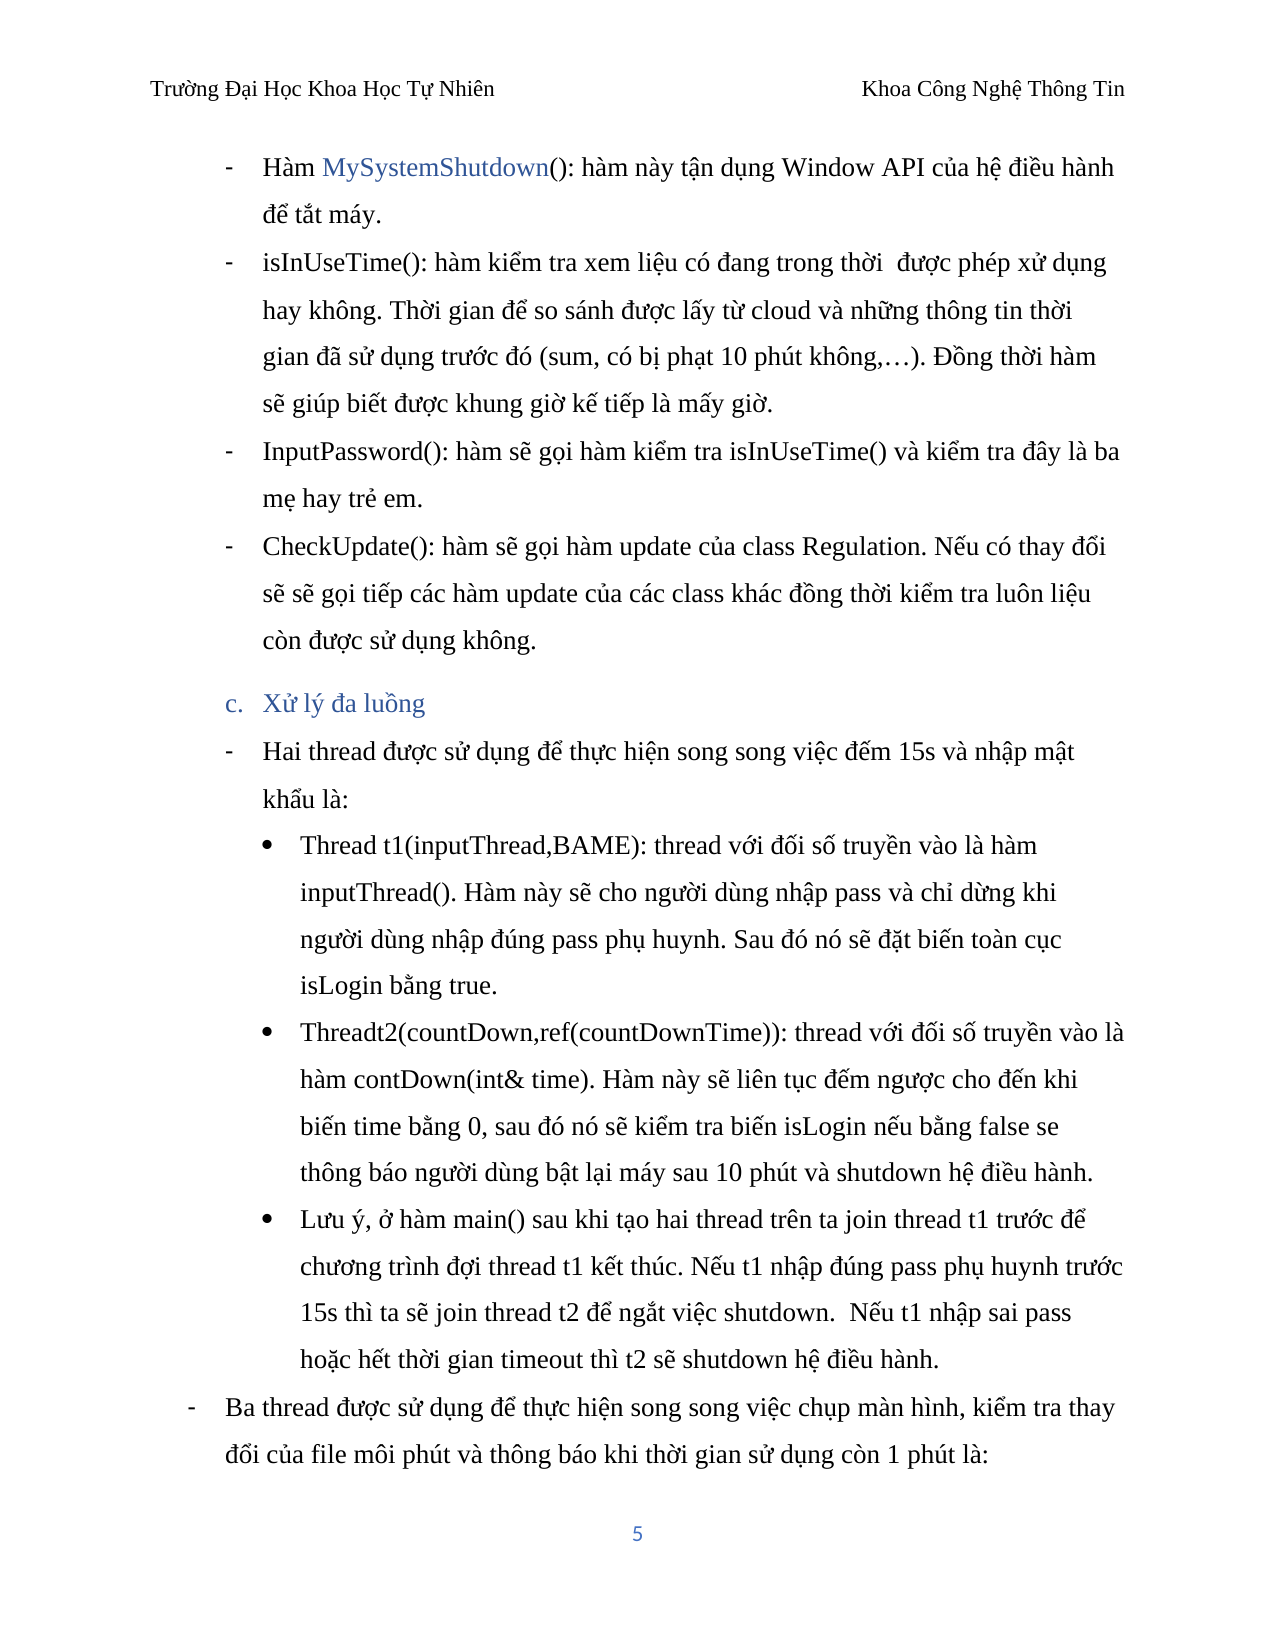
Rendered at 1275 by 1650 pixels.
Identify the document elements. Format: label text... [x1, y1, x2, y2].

subtitle Xử lý đa luồng [225, 687, 1125, 719]
list Lưu ý, ở hàm main() sau khi tạo hai thread trên ta join thread t1 trước để chương trình đợi thread t1 kết thúc. Nếu t1 nhập đúng pass phụ huynh trước 15s thì ta sẽ join thread t2 để ngắt việc shutdown. Nếu t1 nhập sai pass hoặc hết thời gian timeout thì t2 sẽ shutdown hệ điều hành. [262, 1203, 1125, 1374]
list Hai thread được sử dụng để thực hiện song song việc đếm 15s và nhập mật khẩu là: [225, 734, 1125, 814]
list InputPassword(): hàm sẽ gọi hàm kiểm tra isInUseTime() và kiểm tra đây là ba mẹ hay trẻ em. [225, 434, 1125, 513]
list Threadt2(countDown,ref(countDownTime)): thread với đối số truyền vào là hàm contDown(int& time). Hàm này sẽ liên tục đếm ngược cho đến khi biến time bằng 0, sau đó nó sẽ kiểm tra biến isLogin nếu bằng false se thông báo người dùng bật lại máy sau 10 phút và shutdown hệ điều hành. [262, 1016, 1125, 1187]
list CheckUpdate(): hàm sẽ gọi hàm update của class Regulation. Nếu có thay đổi sẽ sẽ gọi tiếp các hàm update của các class khác đồng thời kiểm tra luôn liệu còn được sử dụng không. [225, 529, 1125, 655]
list isInUseTime(): hàm kiểm tra xem liệu có đang trong thời được phép xử dụng hay không. Thời gian để so sánh được lấy từ cloud và những thông tin thời gian đã sử dụng trước đó (sum, có bị phạt 10 phút không,…). Đồng thời hàm sẽ giúp biết được khung giờ kế tiếp là mấy giờ. [225, 245, 1125, 418]
list Ba thread được sử dụng để thực hiện song song việc chụp màn hình, kiểm tra thay đổi của file môi phút và thông báo khi thời gian sử dụng còn 1 phút là: [187, 1390, 1125, 1469]
list Hàm MySystemShutdown(): hàm này tận dụng Window API của hệ điều hành để tắt máy. [225, 150, 1125, 230]
list Thread t1(inputThread,BAME): thread với đối số truyền vào là hàm inputThread(). Hàm này sẽ cho người dùng nhập pass và chỉ dừng khi người dùng nhập đúng pass phụ huynh. Sau đó nó sẽ đặt biến toàn cục isLogin bằng true. [262, 829, 1125, 1001]
